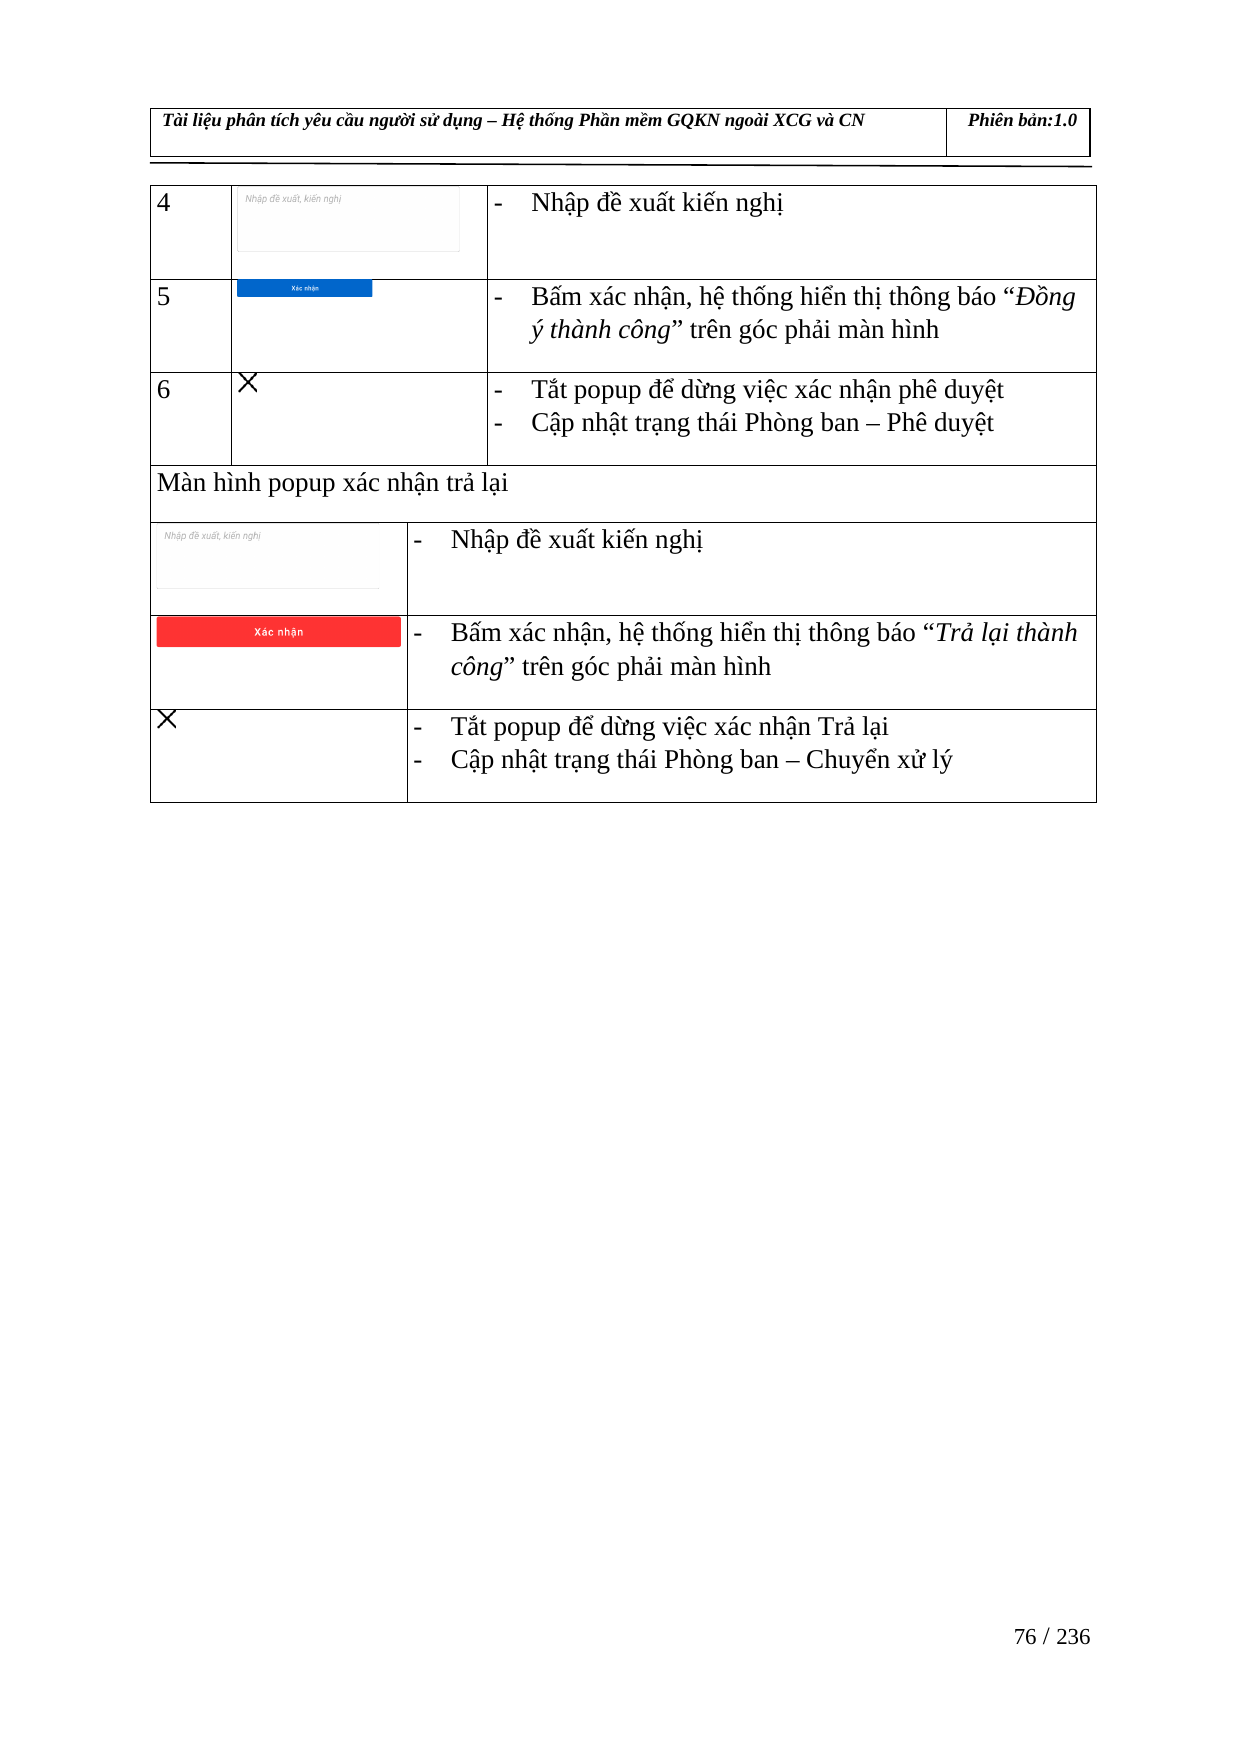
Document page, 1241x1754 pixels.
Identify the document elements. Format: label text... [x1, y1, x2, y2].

table_cell Tắt popup để dừng việc xác nhận Trả lại Cập nhật trạng thái Phòng ban – Chuyển xử lý [408, 710, 1096, 802]
table_cell Tắt popup để dừng việc xác nhận phê duyệt Cập nhật trạng thái Phòng ban – Phê duyệt [488, 373, 1096, 465]
table_cell Màn hình popup xác nhận trả lại [151, 466, 1096, 522]
picture [237, 372, 257, 393]
picture [156, 709, 176, 729]
picture [156, 616, 401, 648]
table_cell 5 [151, 280, 231, 372]
table_cell 6 [151, 373, 231, 465]
table_cell [151, 616, 407, 709]
picture [237, 186, 460, 252]
picture [237, 279, 373, 297]
table_cell [151, 710, 407, 802]
picture [156, 523, 380, 589]
table_cell [151, 523, 407, 615]
table_cell Nhập đề xuất kiến nghị [408, 523, 1096, 615]
table_cell [232, 373, 487, 465]
table_cell Bấm xác nhận, hệ thống hiển thị thông báo “Trả lại thành công” trên góc phải màn hình [408, 616, 1096, 709]
table_cell Bấm xác nhận, hệ thống hiển thị thông báo “Đồng ý thành công” trên góc phải màn hình [488, 280, 1096, 372]
table_cell [232, 186, 487, 279]
table_cell Nhập đề xuất kiến nghị [488, 186, 1096, 279]
table_cell [232, 280, 487, 372]
table_cell 4 [151, 186, 231, 279]
